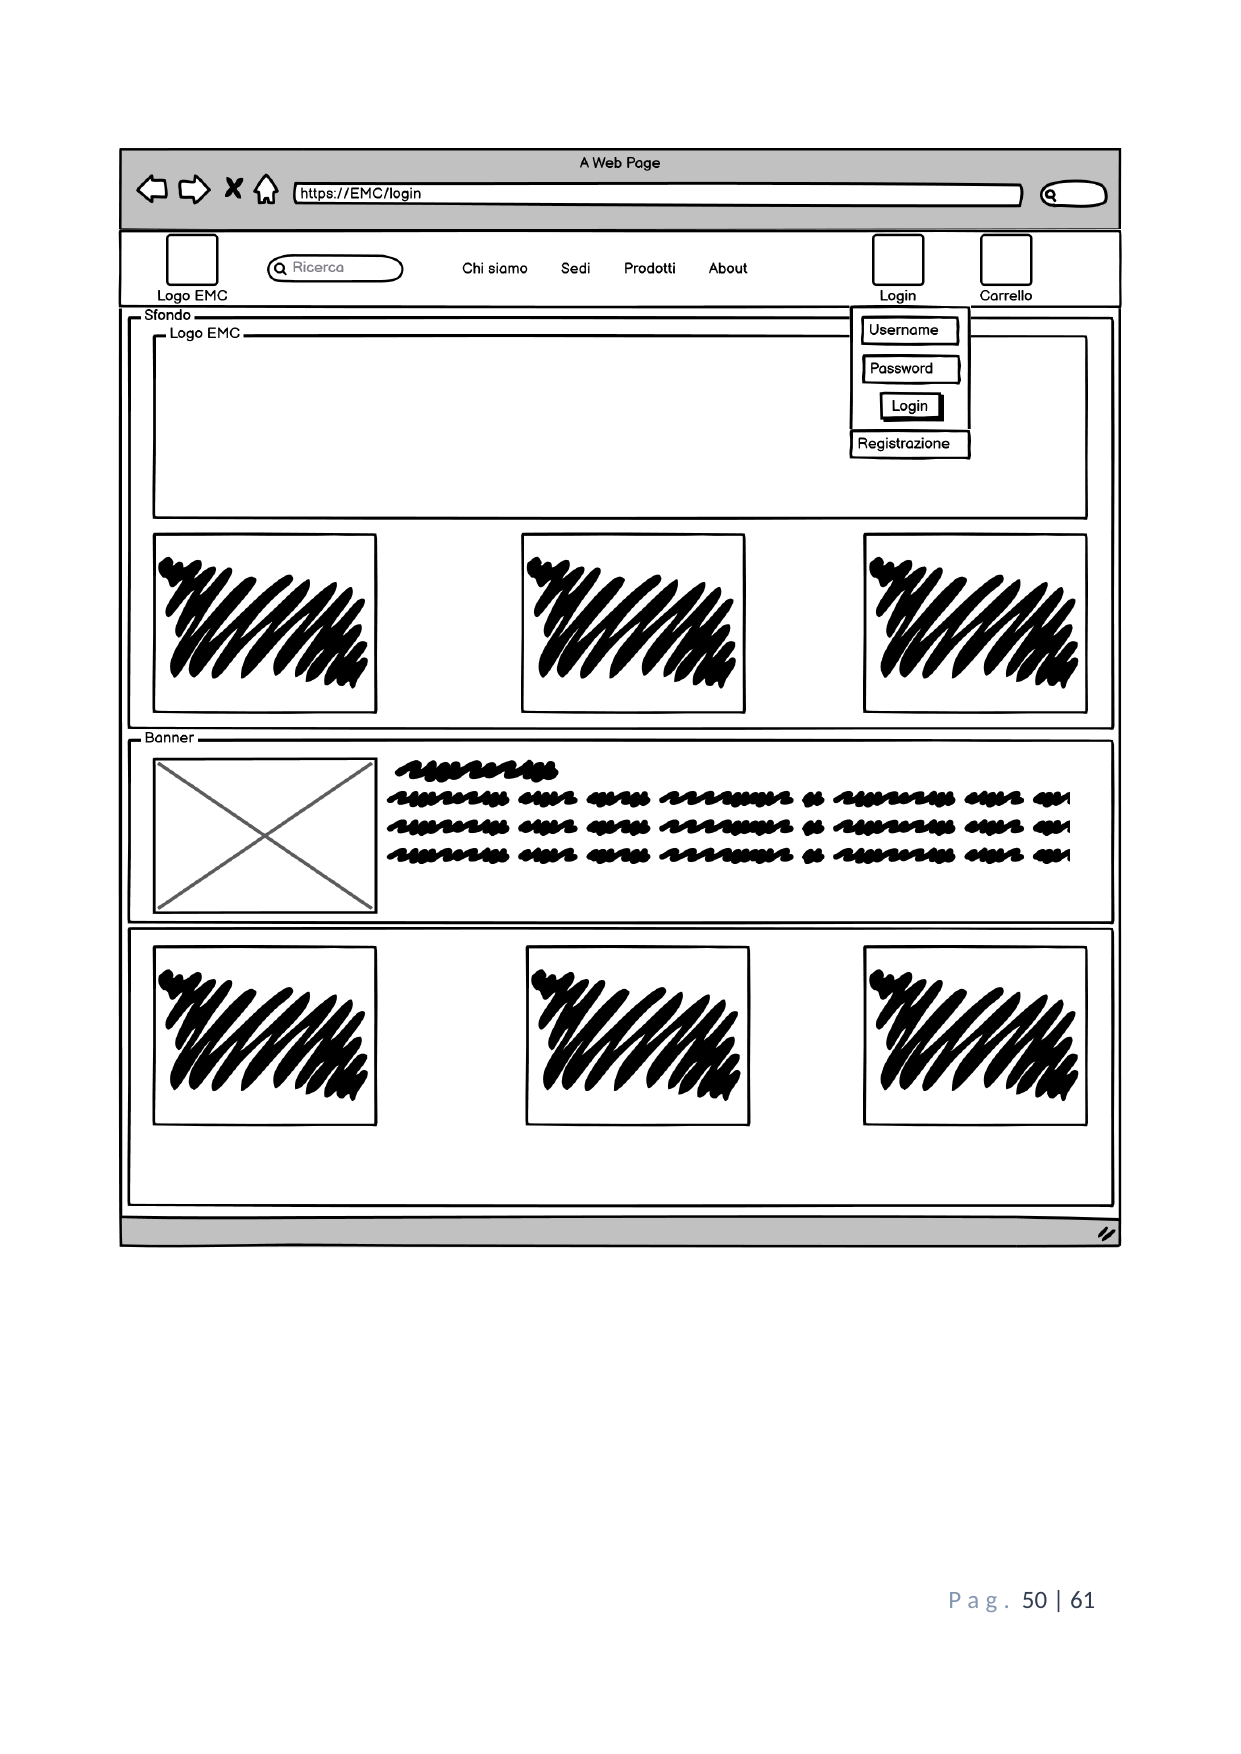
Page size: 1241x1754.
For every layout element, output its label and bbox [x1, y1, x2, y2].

picture [118, 147, 1122, 1248]
